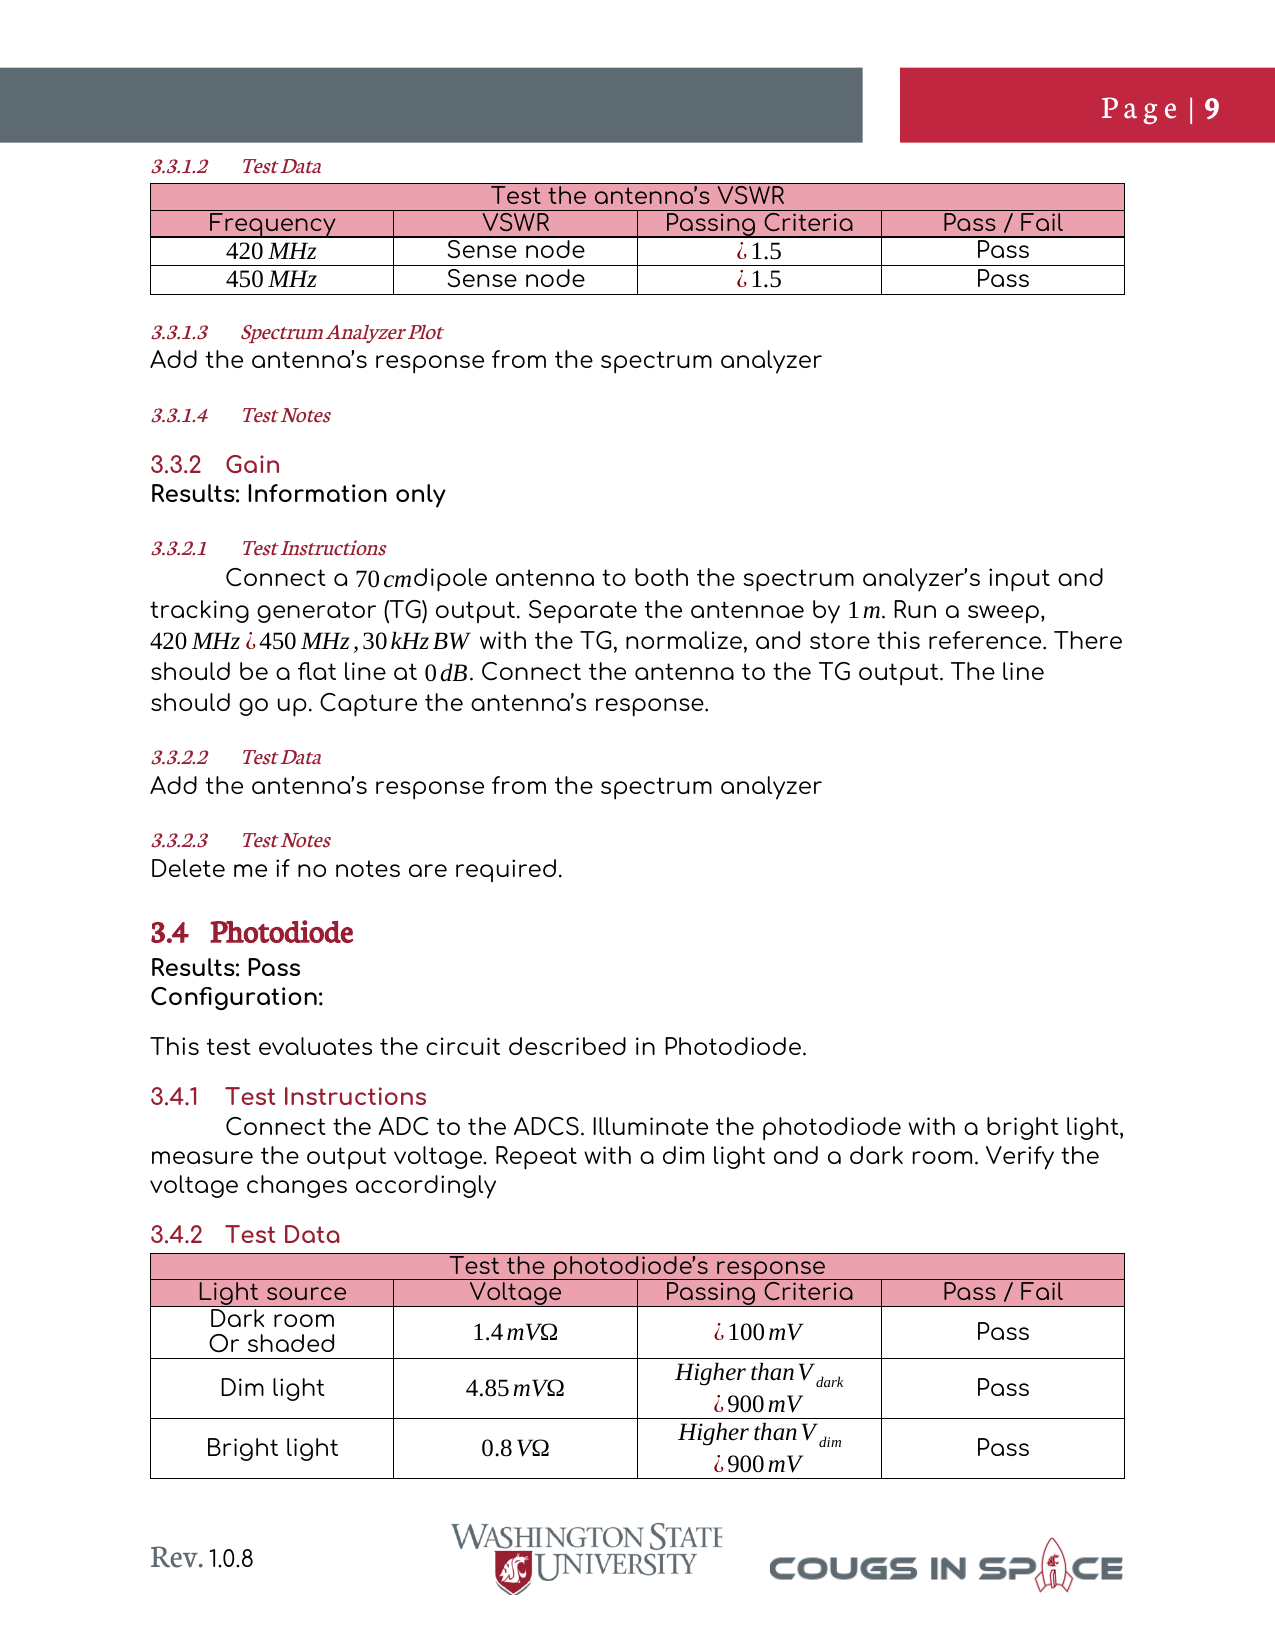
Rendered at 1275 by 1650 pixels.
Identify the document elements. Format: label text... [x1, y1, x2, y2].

subtitle Test Notes [150, 824, 1125, 853]
table_cell Sense node [394, 266, 637, 294]
subtitle Test Data [150, 1223, 1125, 1249]
subtitle Test Notes [150, 399, 1125, 428]
table_cell [151, 238, 393, 265]
text Connect the ADC to the ADCS. Illuminate the photodiode with a bright light, measure the output voltage. Repeat with a dim light and a dark room. Verify the voltage changes accordingly [150, 1115, 1125, 1199]
picture [450, 1522, 723, 1595]
text Add the antenna’s response from the spectrum analyzer [150, 349, 1125, 374]
table_cell [394, 1419, 637, 1478]
table_cell Pass [882, 1307, 1124, 1358]
subtitle Test Data [150, 150, 1125, 179]
table_header Test the antenna’s VSWR [151, 184, 1124, 210]
text Configuration: [150, 985, 1125, 1011]
table_cell Pass [882, 266, 1124, 294]
table_cell Pass [882, 1419, 1124, 1478]
table_cell Dark room Or shaded [151, 1307, 393, 1358]
subtitle Test Instructions [150, 1086, 1125, 1111]
table_cell [394, 1359, 637, 1418]
table_cell [638, 1359, 881, 1418]
table_cell Pass / Fail [882, 211, 1124, 236]
table_cell Pass [882, 238, 1124, 265]
table_cell [394, 1307, 637, 1358]
text Delete me if no notes are required. [150, 858, 1125, 883]
table_cell Voltage [394, 1280, 637, 1306]
subtitle Gain [150, 453, 1125, 478]
picture [769, 1537, 1123, 1594]
table_cell [151, 266, 393, 294]
table_cell Pass [882, 1359, 1124, 1418]
text Add the antenna’s response from the spectrum analyzer [150, 774, 1125, 800]
text Results: Pass [150, 956, 1125, 982]
table_cell Sense node [394, 238, 637, 265]
table_header Test the photodiode’s response [151, 1254, 1124, 1279]
text This test evaluates the circuit described in Photodiode. [150, 1036, 1125, 1061]
table_cell [638, 238, 881, 265]
table_cell Pass / Fail [882, 1280, 1124, 1306]
table_cell VSWR [394, 211, 637, 236]
table_cell [638, 266, 881, 294]
subtitle Spectrum Analyzer Plot [150, 316, 1125, 344]
table_cell [638, 1307, 881, 1358]
subtitle Photodiode [150, 908, 1125, 950]
text Results: Information only [150, 482, 1125, 508]
text Connect a dipole antenna to both the spectrum analyzer’s input and tracking generator (TG) output. Separate the antennae by . Run a sweep, with the TG, normalize, and store this reference. There should be a flat line at . Connect the antenna to the TG output. The line should go up. Capture the antenna’s response. [150, 566, 1125, 716]
subtitle Test Instructions [150, 532, 1125, 561]
table_cell Frequency [151, 211, 393, 236]
table_cell Light source [151, 1280, 393, 1306]
subtitle Test Data [150, 741, 1125, 770]
table_cell [638, 1419, 881, 1478]
table_cell Passing Criteria [638, 1280, 881, 1306]
table_cell Passing Criteria [638, 211, 881, 236]
table_cell Bright light [151, 1419, 393, 1478]
table_cell Dim light [151, 1359, 393, 1418]
